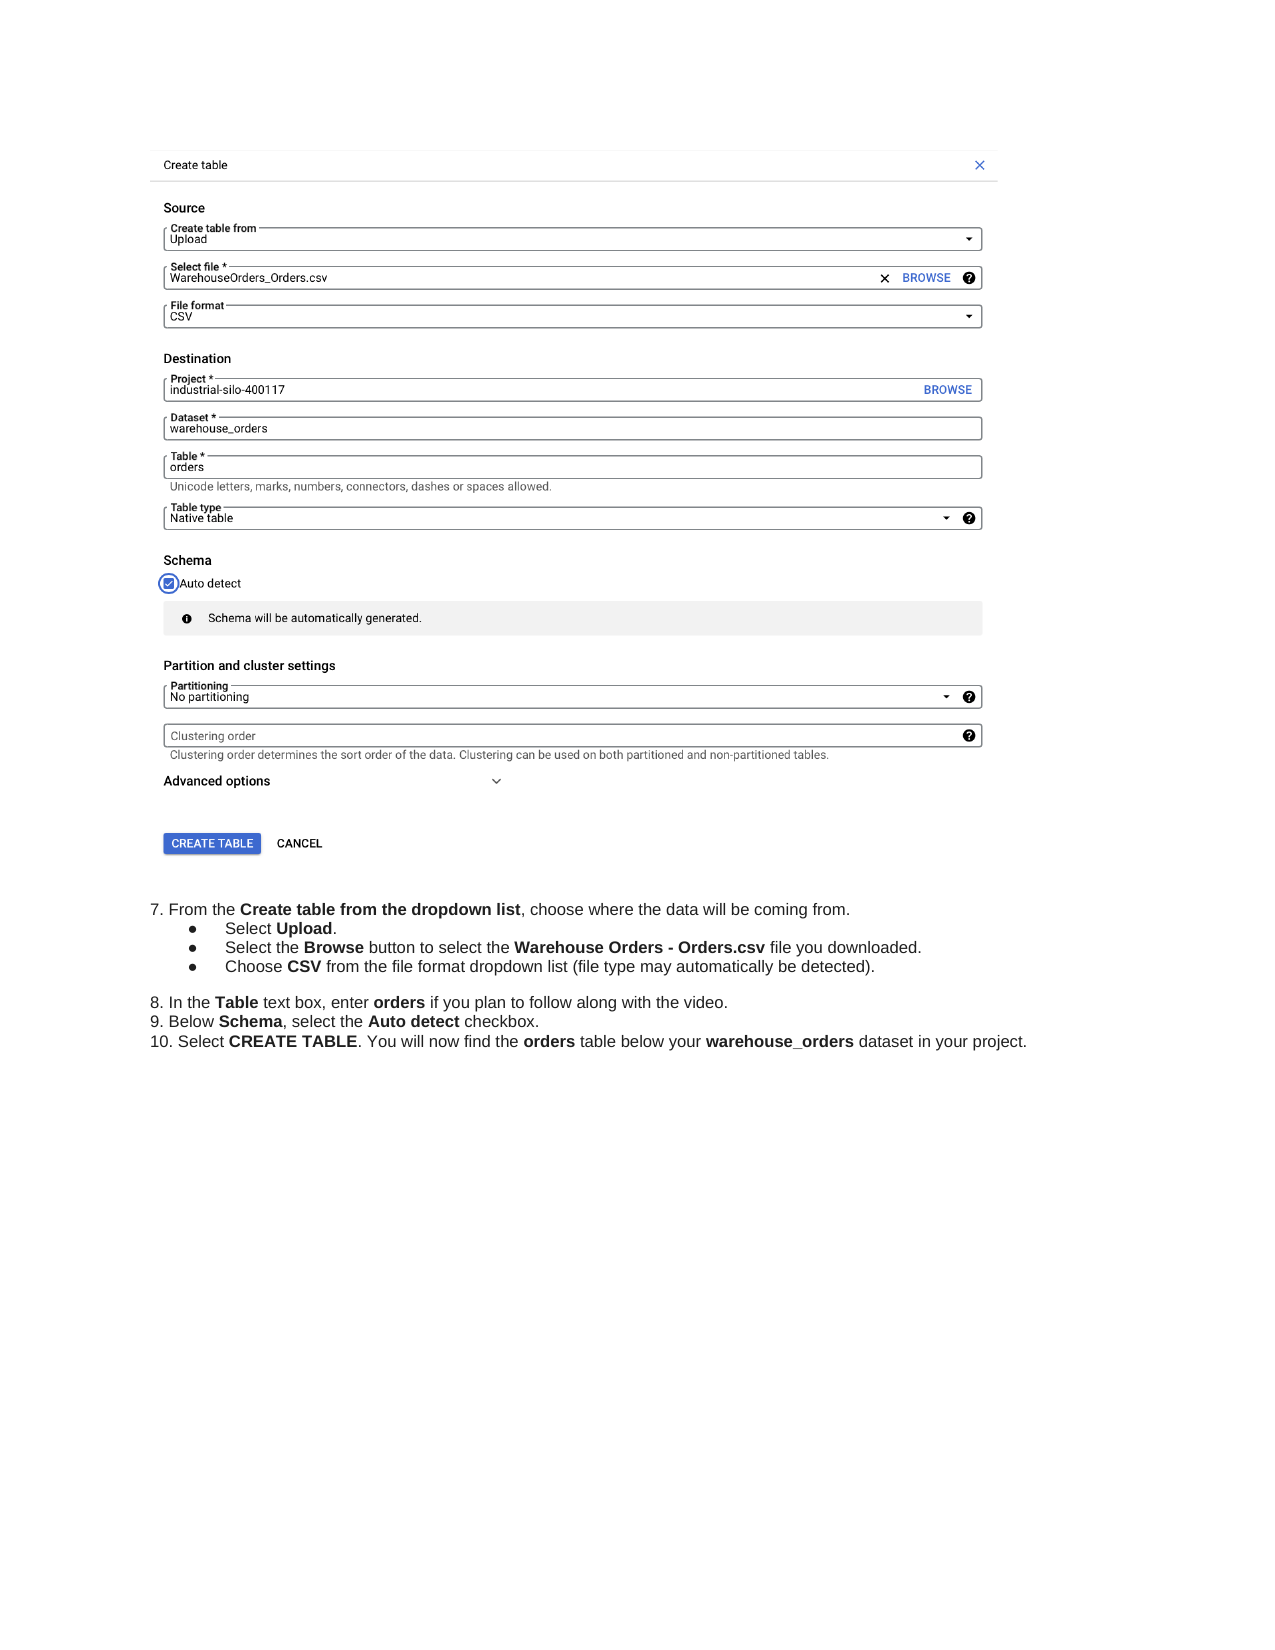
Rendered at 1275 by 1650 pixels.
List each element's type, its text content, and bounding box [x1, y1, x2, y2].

text 9. Below Schema, select the Auto detect checkbox. [150, 1012, 1125, 1031]
text 10. Select CREATE TABLE. You will now find the orders table below your warehouse_orders dataset in your project. [150, 1031, 1125, 1051]
text 7. From the Create table from the dropdown list, choose where the data will be coming from. [150, 900, 1125, 919]
list Select the Browse button to select the Warehouse Orders - Orders.csv file you downloaded. [187, 938, 1125, 957]
list Select Upload. [187, 919, 1125, 938]
list Choose CSV from the file format dropdown list (file type may automatically be detected). [187, 957, 1125, 976]
text 8. In the Table text box, enter orders if you plan to follow along with the video. [150, 993, 1125, 1012]
picture [150, 150, 998, 875]
